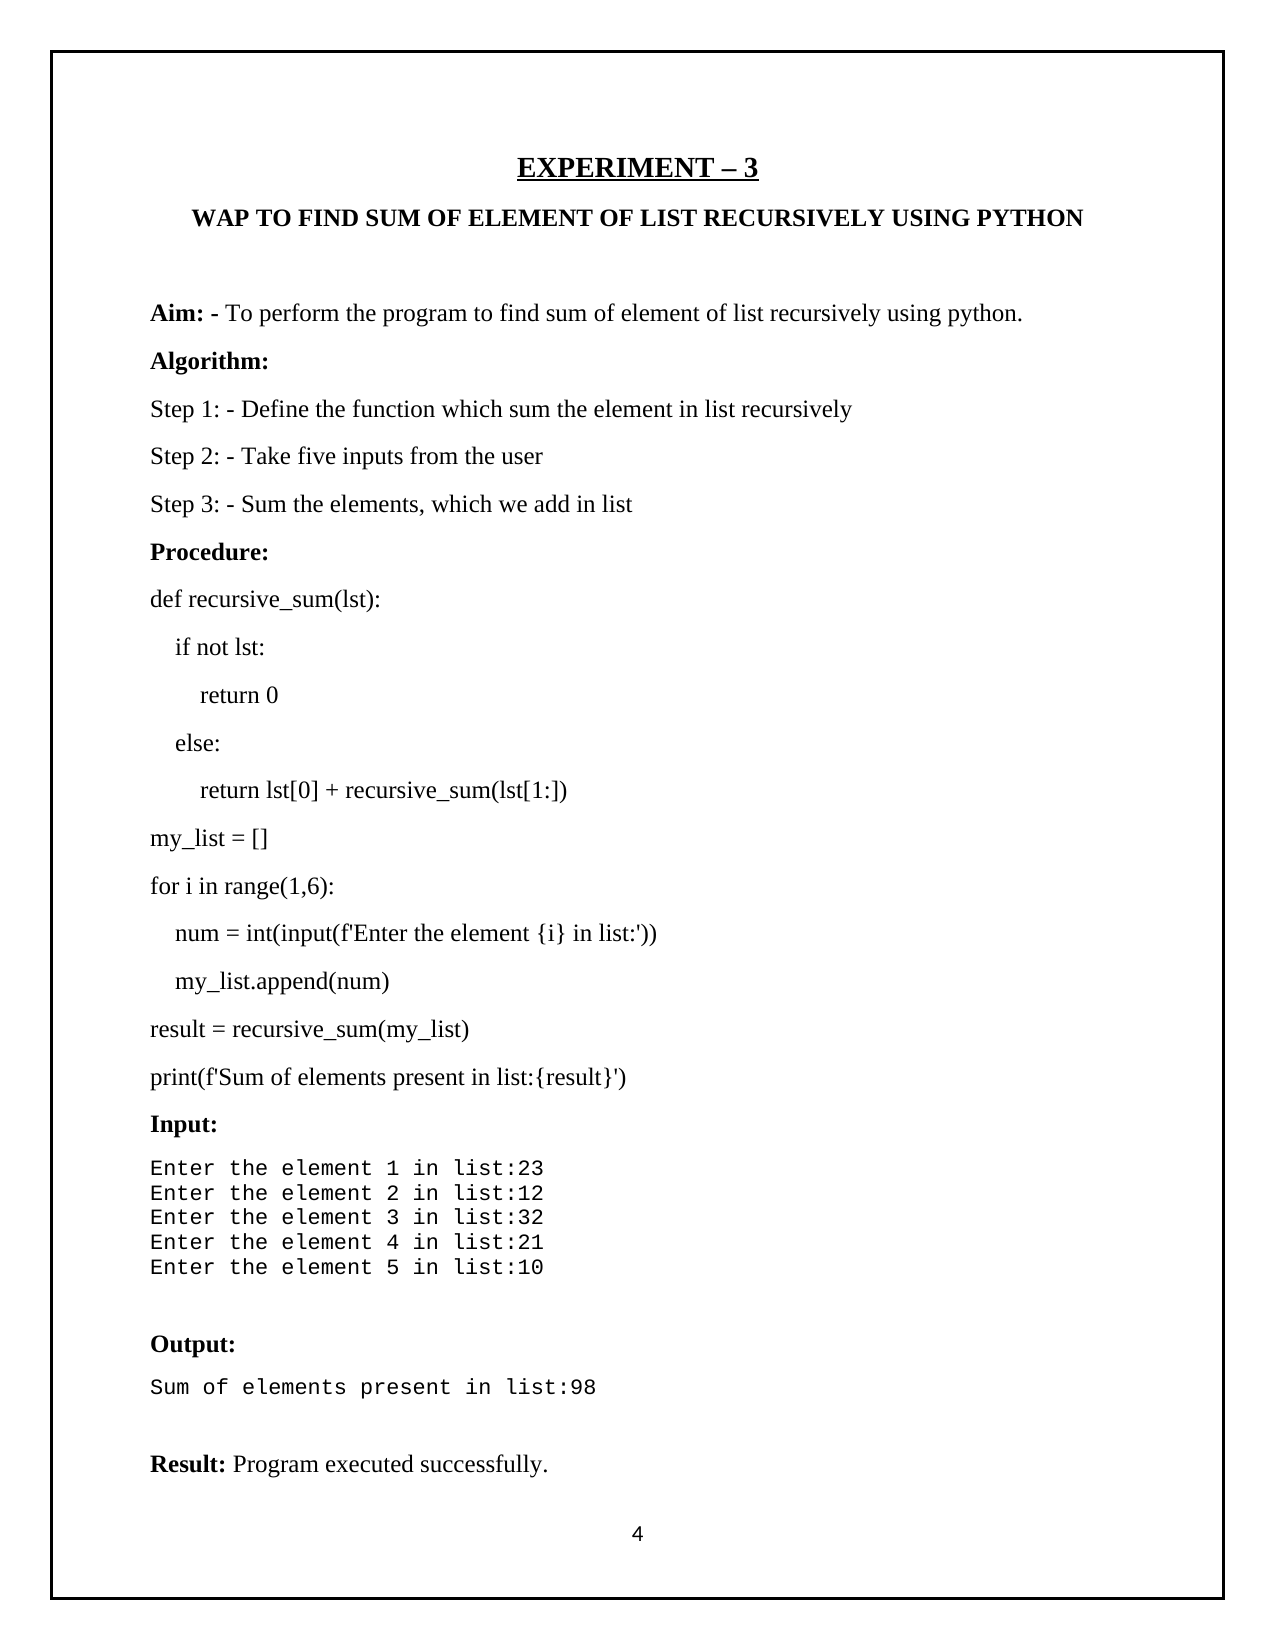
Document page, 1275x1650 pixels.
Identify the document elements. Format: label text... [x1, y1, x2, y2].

text num = int(input(f'Enter the element {i} in list:')) [150, 918, 1125, 947]
text Step 1: - Define the function which sum the element in list recursively [150, 394, 1125, 422]
text def recursive_sum(lst): [150, 584, 1125, 613]
text EXPERIMENT – 3 [150, 150, 1125, 183]
text WAP TO FIND SUM OF ELEMENT OF LIST RECURSIVELY USING PYTHON [150, 203, 1125, 232]
text my_list.append(num) [150, 966, 1125, 995]
text else: [150, 728, 1125, 756]
text Step 3: - Sum the elements, which we add in list [150, 489, 1125, 518]
text Enter the element 4 in list:21 [150, 1231, 1125, 1256]
text Step 2: - Take five inputs from the user [150, 441, 1125, 470]
text Result: Program executed successfully. [150, 1449, 1125, 1478]
text Procedure: [150, 537, 1125, 566]
text my_list = [] [150, 823, 1125, 852]
text print(f'Sum of elements present in list:{result}') [150, 1062, 1125, 1090]
text Enter the element 2 in list:12 [150, 1182, 1125, 1207]
text Input: [150, 1109, 1125, 1138]
text if not lst: [150, 632, 1125, 661]
text Enter the element 5 in list:10 [150, 1256, 1125, 1281]
text result = recursive_sum(my_list) [150, 1014, 1125, 1043]
text Algorithm: [150, 346, 1125, 375]
text Aim: - To perform the program to find sum of element of list recursively using python. [150, 298, 1125, 327]
text Enter the element 1 in list:23 [150, 1157, 1125, 1182]
text Output: [150, 1329, 1125, 1357]
text return 0 [150, 680, 1125, 709]
text Enter the element 3 in list:32 [150, 1207, 1125, 1231]
text for i in range(1,6): [150, 871, 1125, 899]
text Sum of elements present in list:98 [150, 1376, 1125, 1401]
text return lst[0] + recursive_sum(lst[1:]) [150, 775, 1125, 804]
